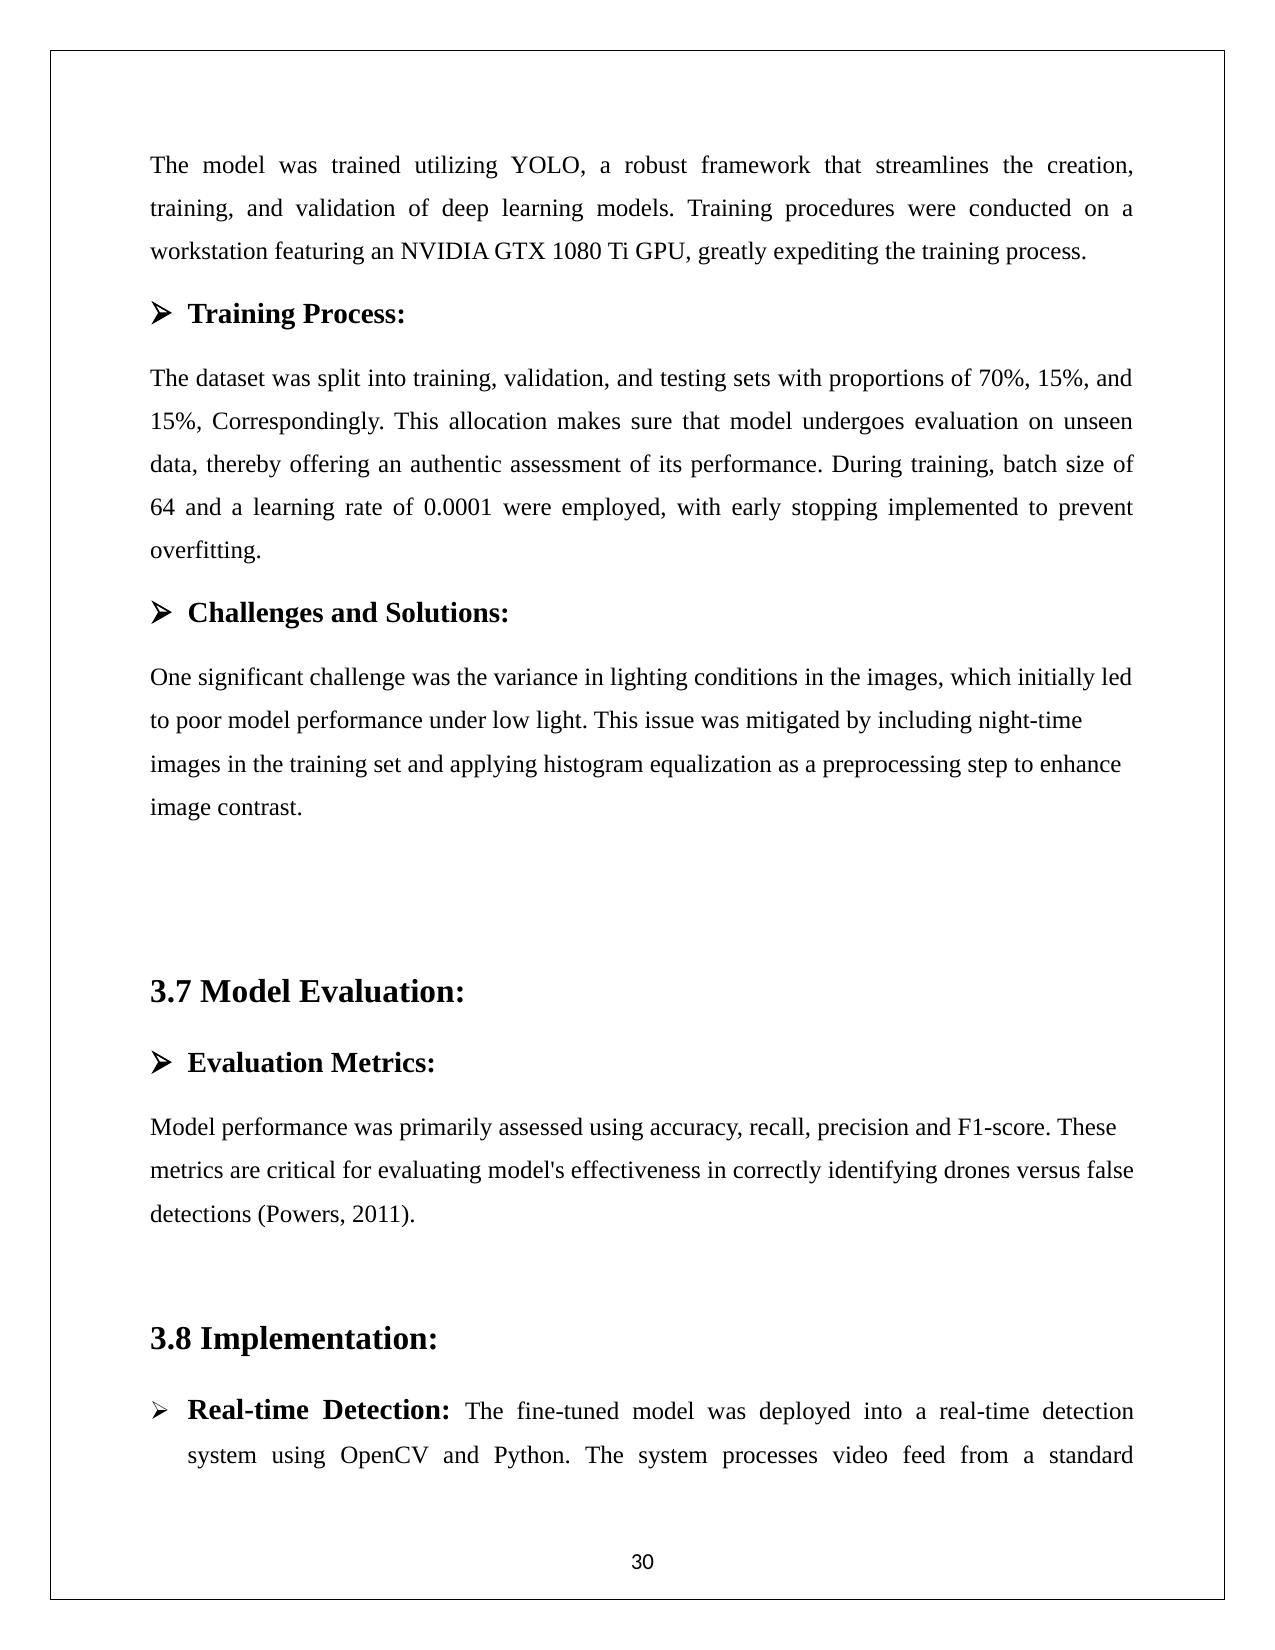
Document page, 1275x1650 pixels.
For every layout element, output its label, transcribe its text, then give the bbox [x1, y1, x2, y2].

text 3.8 Implementation: [150, 1318, 1134, 1357]
text Model performance was primarily assessed using accuracy, recall, precision and F1-score. These metrics are critical for evaluating model's effectiveness in correctly identifying drones versus false detections (Powers, 2011). [150, 1112, 1134, 1227]
list Evaluation Metrics: [150, 1045, 1134, 1079]
text The dataset was split into training, validation, and testing sets with proportions of 70%, 15%, and 15%, Correspondingly. This allocation makes sure that model undergoes evaluation on unseen data, thereby offering an authentic assessment of its performance. During training, batch size of 64 and a learning rate of 0.0001 were employed, with early stopping implemented to prevent overfitting. [150, 363, 1134, 564]
text The model was trained utilizing YOLO, a robust framework that streamlines the creation, training, and validation of deep learning models. Training procedures were conducted on a workstation featuring an NVIDIA GTX 1080 Ti GPU, greatly expediting the training process. [150, 150, 1134, 265]
text One significant challenge was the variance in lighting conditions in the images, which initially led to poor model performance under low light. This issue was mitigated by including night-time images in the training set and applying histogram equalization as a preprocessing step to enhance image contrast. [150, 662, 1134, 821]
text 3.7 Model Evaluation: [150, 971, 1134, 1009]
list Training Process: [150, 296, 1134, 330]
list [150, 1392, 1134, 1469]
list Challenges and Solutions: [150, 595, 1134, 629]
